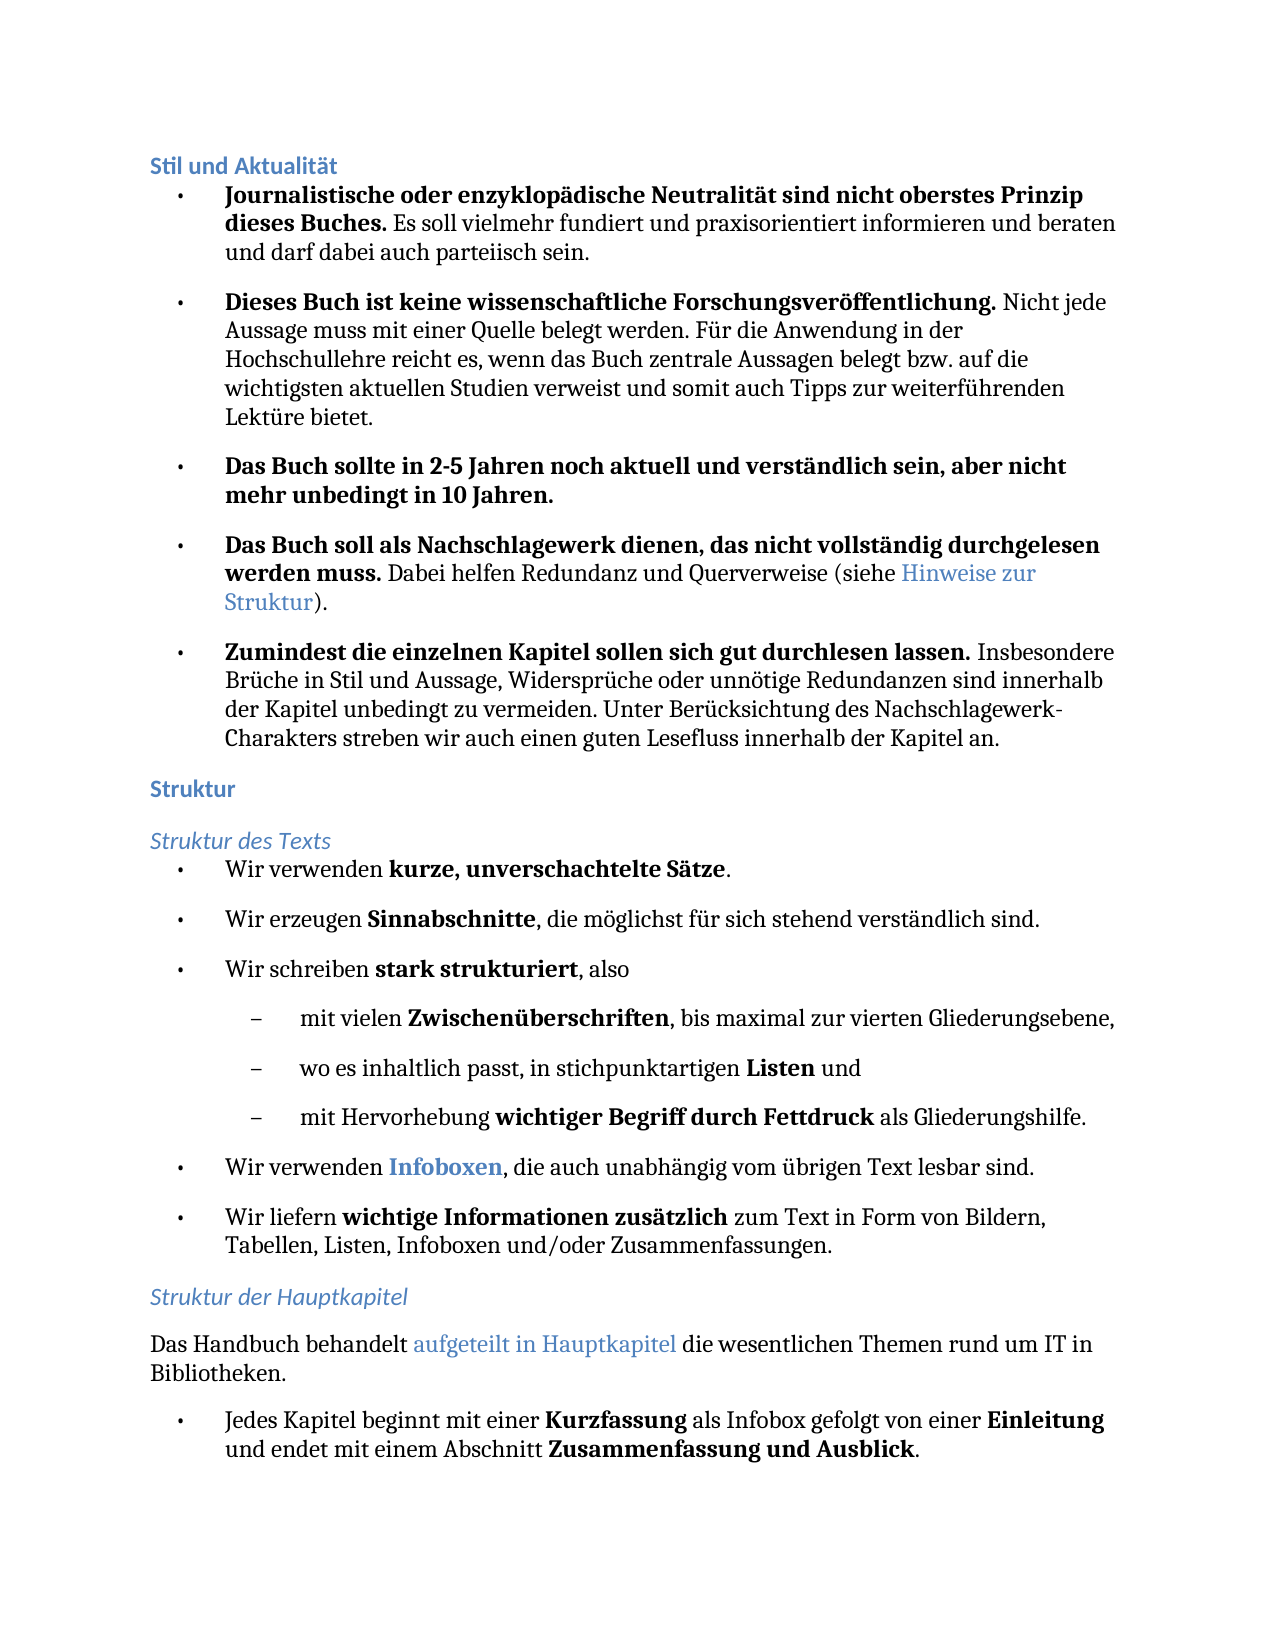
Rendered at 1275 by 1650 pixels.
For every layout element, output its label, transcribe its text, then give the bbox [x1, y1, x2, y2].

subtitle Struktur [150, 773, 1125, 804]
list Dieses Buch ist keine wissenschaftliche Forschungsveröffentlichung. Nicht jede Aussage muss mit einer Quelle belegt werden. Für die Anwendung in der Hochschullehre reicht es, wenn das Buch zentrale Aussagen belegt bzw. auf die wichtigsten aktuellen Studien verweist und somit auch Tipps zur weiterführenden Lektüre bietet. [175, 288, 1125, 431]
list Wir verwenden Infoboxen, die auch unabhängig vom übrigen Text lesbar sind. [175, 1153, 1125, 1182]
subtitle Struktur der Hauptkapitel [150, 1281, 1125, 1311]
list Das Buch sollte in 2-5 Jahren noch aktuell und verständlich sein, aber nicht mehr unbedingt in 10 Jahren. [175, 452, 1125, 510]
list Wir schreiben stark strukturiert, also [175, 954, 1125, 983]
list Wir verwenden kurze, unverschachtelte Sätze. [175, 855, 1125, 884]
list Jedes Kapitel beginnt mit einer Kurzfassung als Infobox gefolgt von einer Einleitung und endet mit einem Abschnitt Zusammenfassung und Ausblick. [175, 1406, 1125, 1464]
list Das Buch soll als Nachschlagewerk dienen, das nicht vollständig durchgelesen werden muss. Dabei helfen Redundanz und Querverweise (siehe Hinweise zur Struktur). [175, 531, 1125, 617]
subtitle Struktur des Texts [150, 825, 1125, 855]
list mit vielen Zwischenüberschriften, bis maximal zur vierten Gliederungsebene, [250, 1004, 1125, 1033]
list wo es inhaltlich passt, in stichpunktartigen Listen und [250, 1054, 1125, 1082]
text Das Handbuch behandelt aufgeteilt in Hauptkapitel die wesentlichen Themen rund um IT in Bibliotheken. [150, 1330, 1125, 1387]
subtitle Stil und Aktualität [150, 150, 1125, 181]
list Wir liefern wichtige Informationen zusätzlich zum Text in Form von Bildern, Tabellen, Listen, Infoboxen und/oder Zusammenfassungen. [175, 1202, 1125, 1260]
list mit Hervorhebung wichtiger Begriff durch Fettdruck als Gliederungshilfe. [250, 1103, 1125, 1132]
list Zumindest die einzelnen Kapitel sollen sich gut durchlesen lassen. Insbesondere Brüche in Stil und Aussage, Widersprüche oder unnötige Redundanzen sind innerhalb der Kapitel unbedingt zu vermeiden. Unter Berücksichtung des Nachschlagewerk-Charakters streben wir auch einen guten Lesefluss innerhalb der Kapitel an. [175, 638, 1125, 753]
list Wir erzeugen Sinnabschnitte, die möglichst für sich stehend verständlich sind. [175, 905, 1125, 934]
list Journalistische oder enzyklopädische Neutralität sind nicht oberstes Prinzip dieses Buches. Es soll vielmehr fundiert und praxisorientiert informieren und beraten und darf dabei auch parteiisch sein. [175, 181, 1125, 267]
